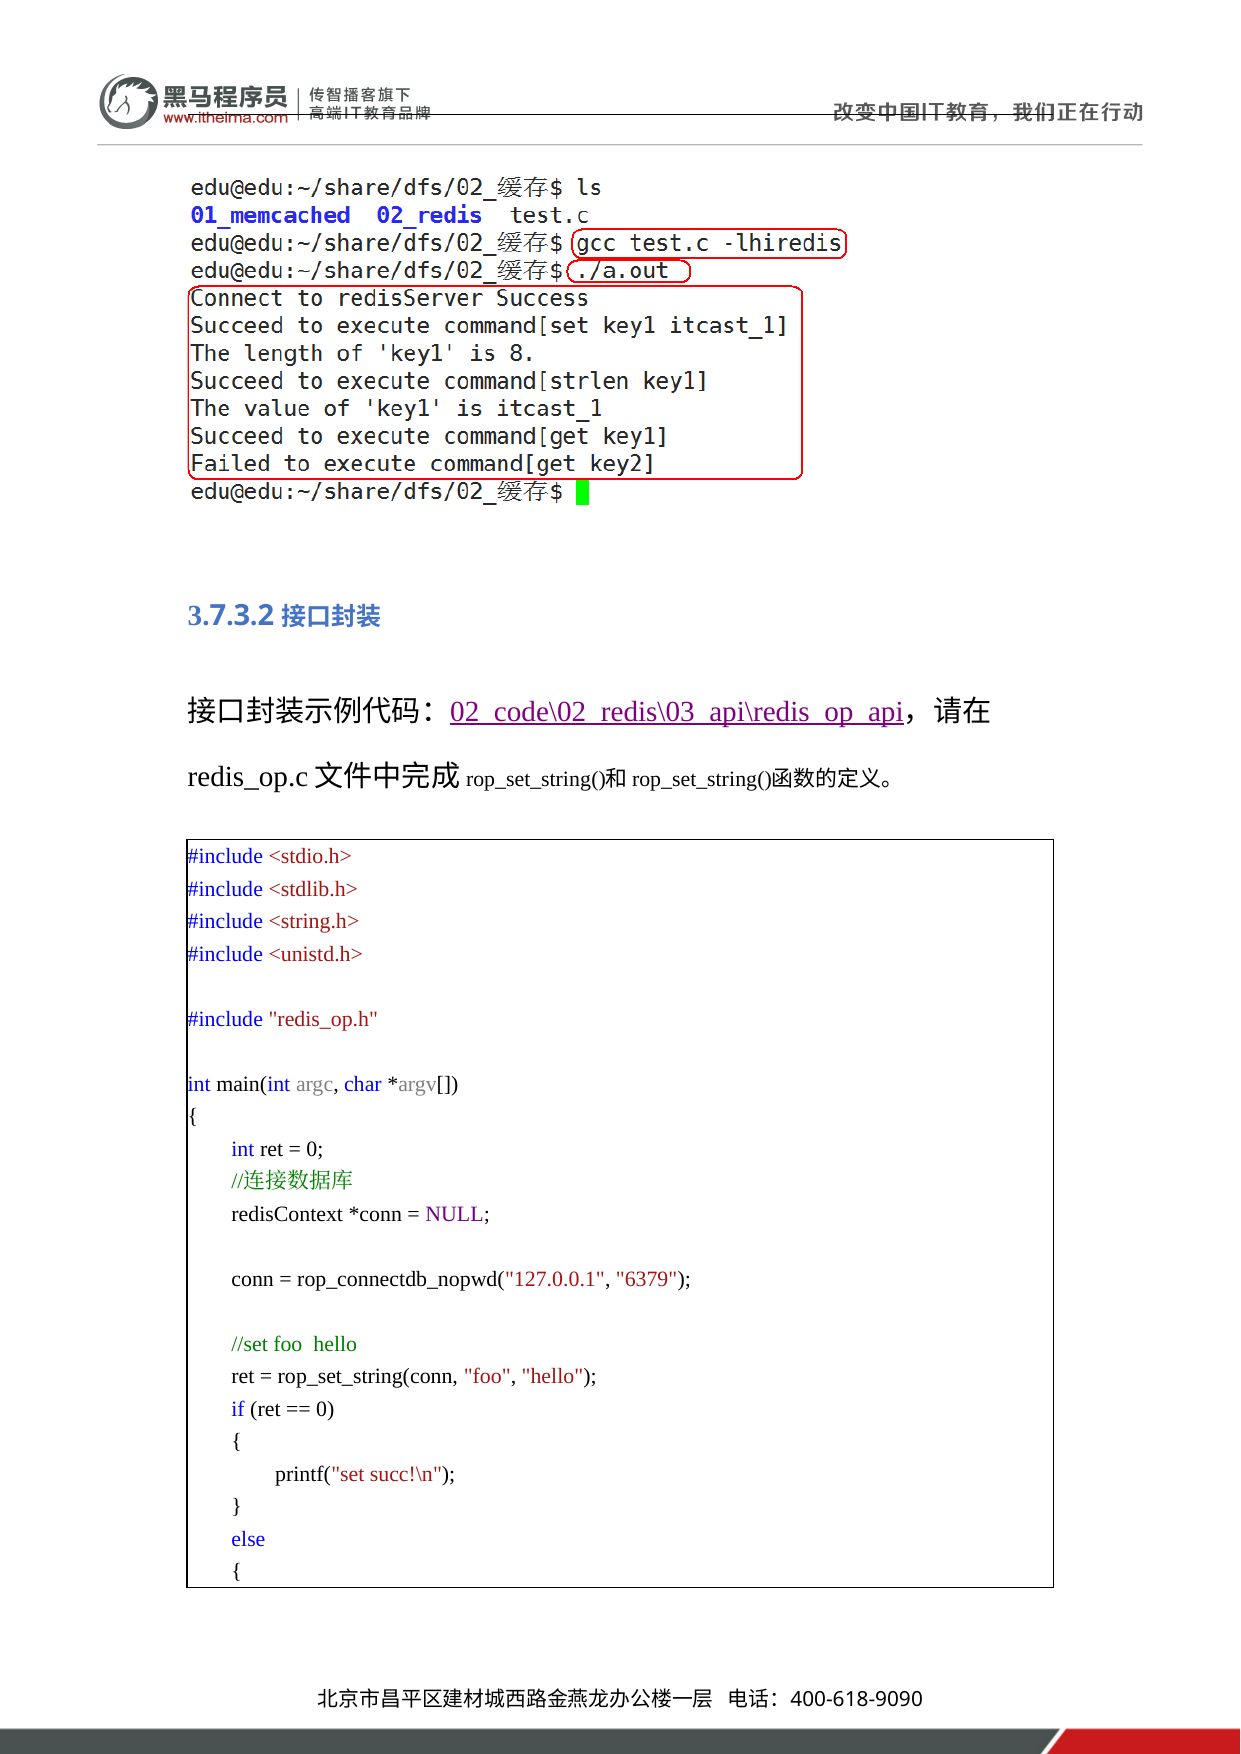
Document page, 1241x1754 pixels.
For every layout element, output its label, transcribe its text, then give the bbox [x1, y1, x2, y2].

text } [188, 1490, 1053, 1522]
picture [0, 1669, 1241, 1754]
text { [188, 1554, 1053, 1587]
text conn = rop_connectdb_nopwd("127.0.0.1", "6379"); [188, 1262, 1053, 1295]
text ret = rop_set_string(conn, "foo", "hello"); [188, 1360, 1053, 1392]
text 3.7.3.2 接口封装 [187, 581, 1053, 646]
text #include <stdio.h> [188, 840, 1053, 872]
text else [188, 1522, 1053, 1554]
text #include <stdlib.h> [188, 872, 1053, 905]
picture [0, 3, 1241, 153]
text redisContext *conn = NULL; [188, 1197, 1053, 1230]
text printf("set succ!\n"); [188, 1457, 1053, 1490]
text //连接数据库 [188, 1165, 1053, 1197]
text { [188, 1100, 1053, 1132]
text { [188, 1425, 1053, 1457]
text if (ret == 0) [188, 1392, 1053, 1425]
picture [187, 172, 879, 509]
text 接口封装示例代码：02_code\02_redis\03_api\redis_op_api，请在redis_op.c文件中完成rop_set_string()和rop_set_string()函数的定义。 [187, 676, 1053, 806]
text #include <unistd.h> [188, 937, 1053, 970]
text #include <string.h> [188, 905, 1053, 937]
text int ret = 0; [188, 1132, 1053, 1165]
text int main(int argc, char *argv[]) [188, 1067, 1053, 1100]
text #include "redis_op.h" [188, 1002, 1053, 1035]
text //set foo hello [188, 1327, 1053, 1360]
